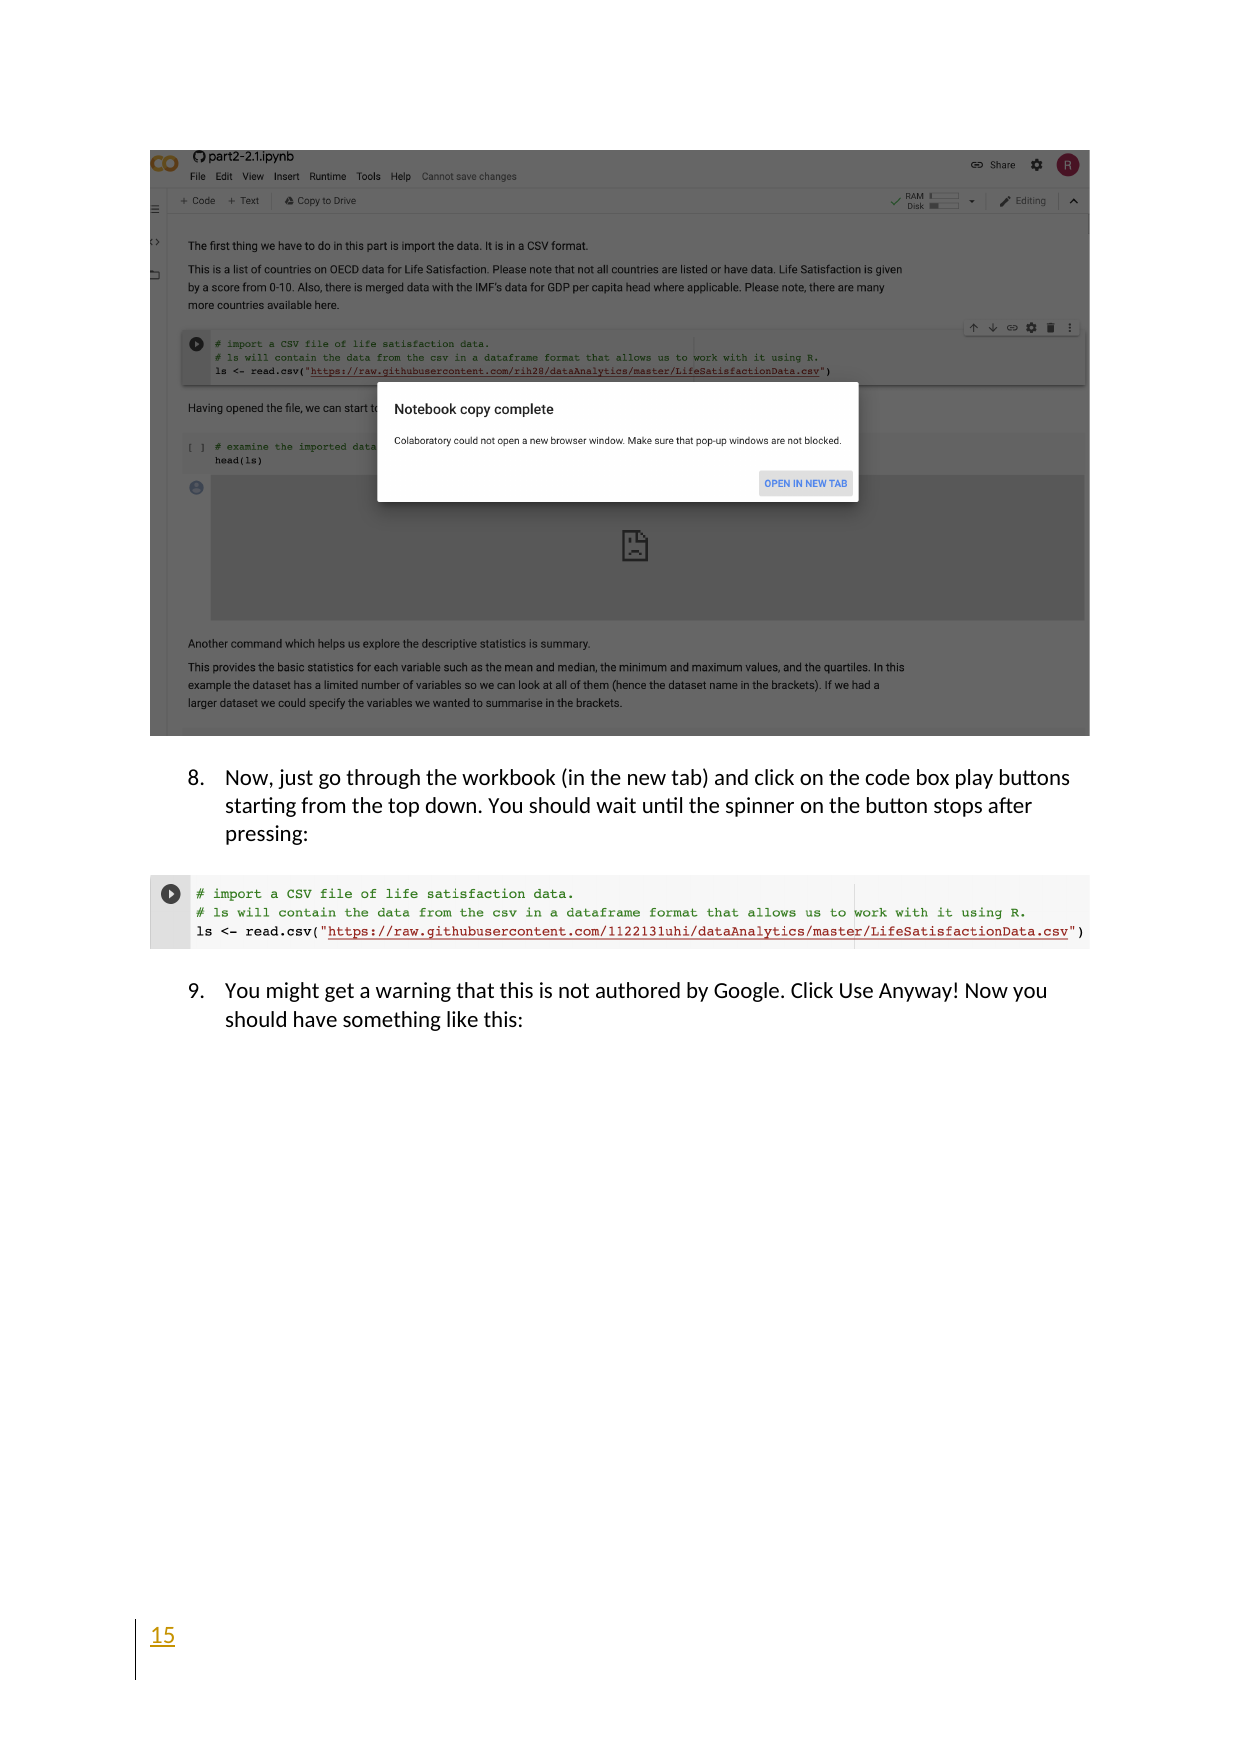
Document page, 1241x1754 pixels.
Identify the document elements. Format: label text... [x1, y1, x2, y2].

list You might get a warning that this is not authored by Google. Click Use Anyway! Now you should have something like this: [187, 977, 1090, 1033]
picture [150, 875, 1090, 949]
picture [150, 150, 1090, 736]
list Now, just go through the workbook (in the new tab) and click on the code box play buttons starting from the top down. You should wait until the spinner on the button stops after pressing: [187, 763, 1090, 847]
